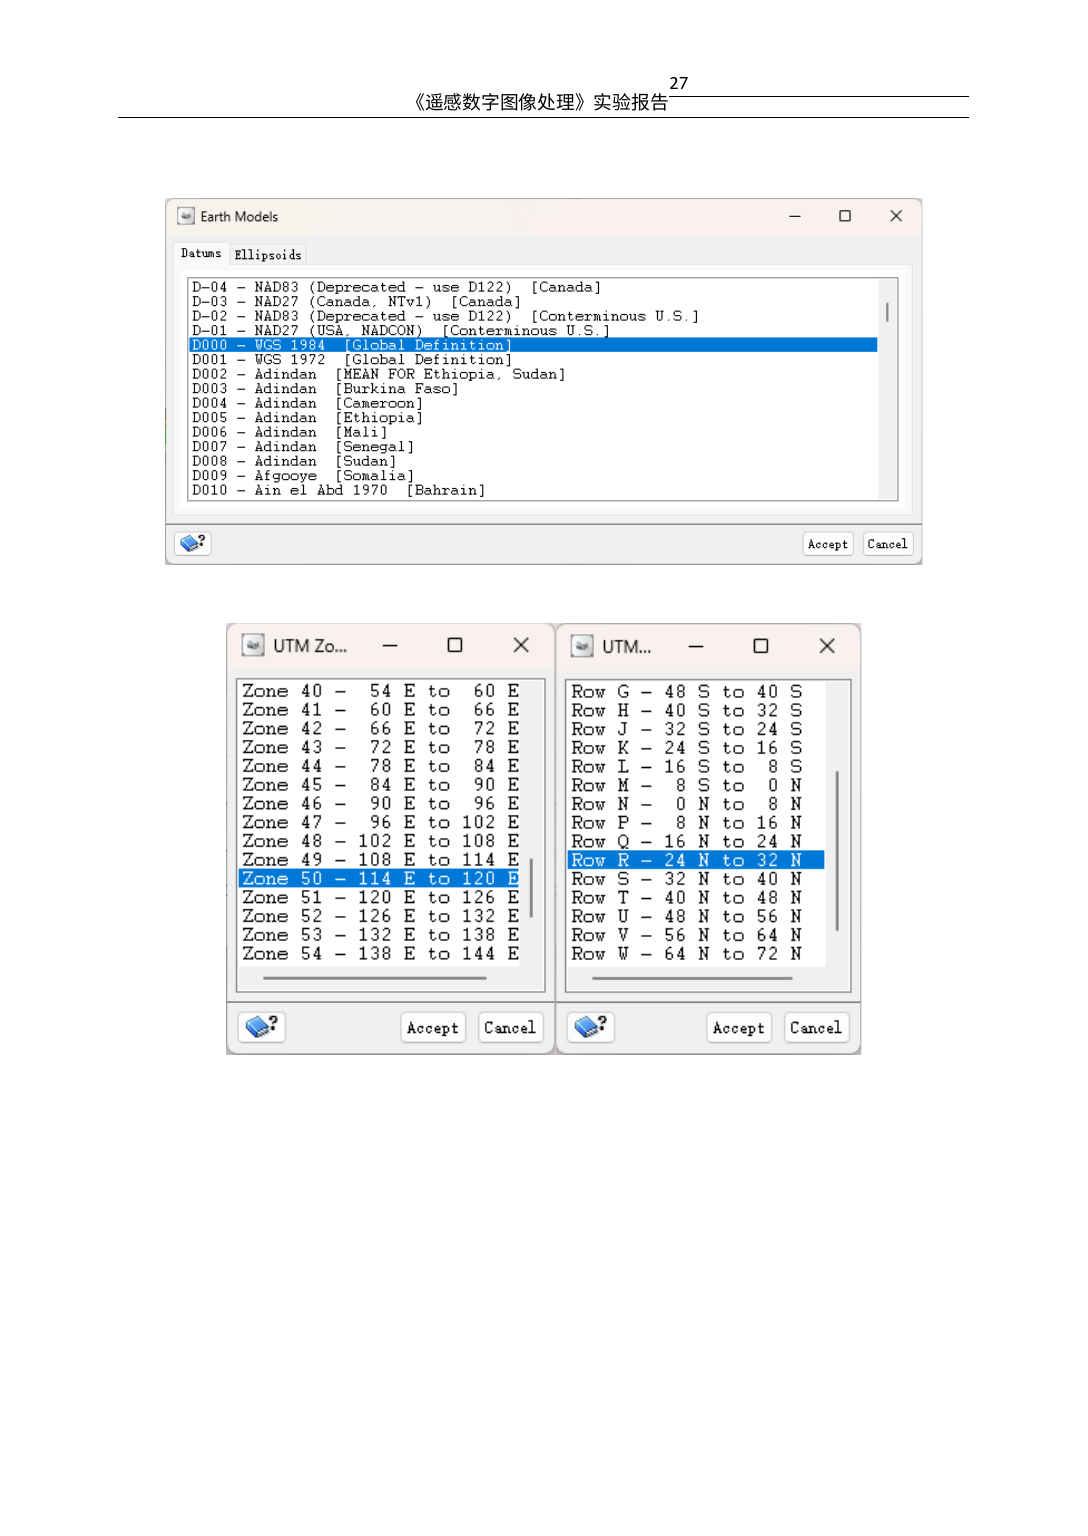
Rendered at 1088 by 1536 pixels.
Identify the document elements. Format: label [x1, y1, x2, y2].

picture [165, 198, 923, 565]
picture [226, 623, 862, 1055]
